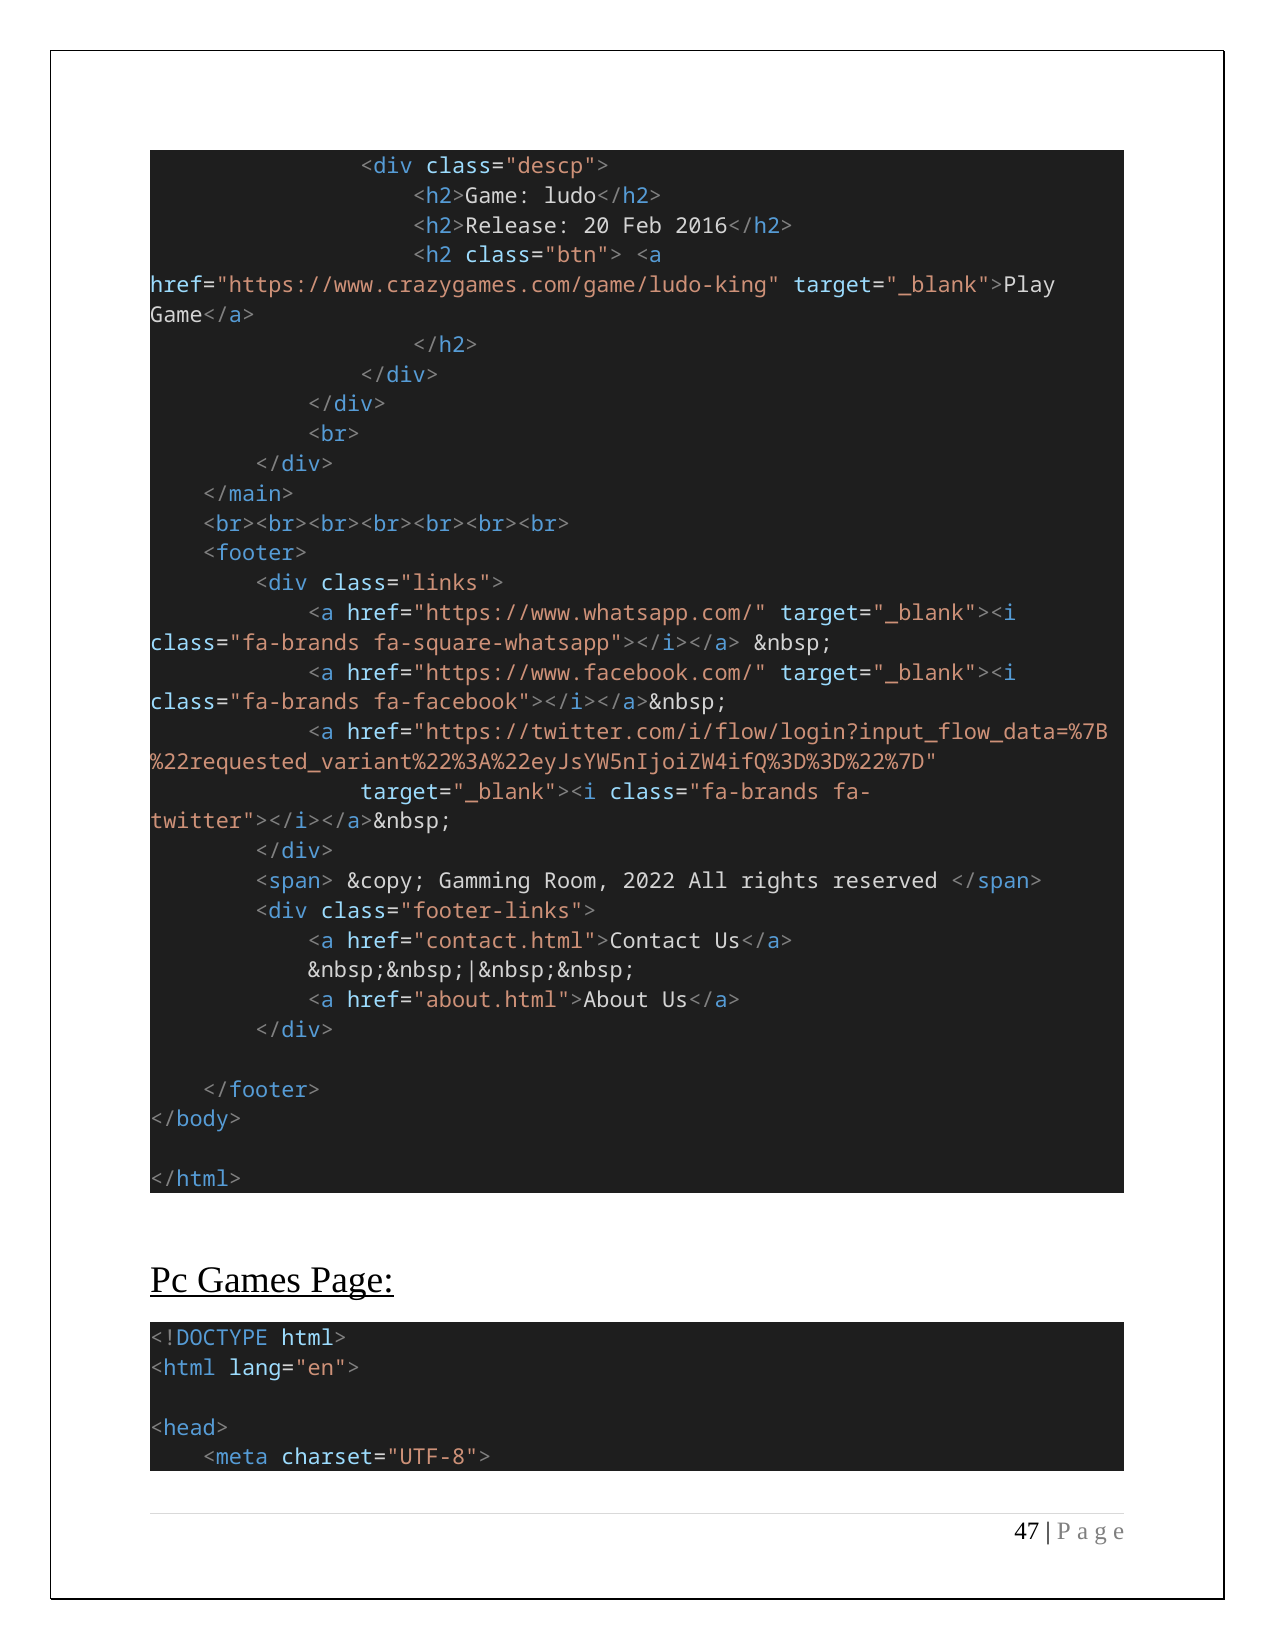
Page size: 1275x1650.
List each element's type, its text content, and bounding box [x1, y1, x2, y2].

text </footer> [150, 1073, 1124, 1103]
text <footer> [150, 537, 1124, 567]
text <div class="descp"> [150, 150, 1124, 180]
text </div> [150, 448, 1124, 478]
text <div class="links"> [150, 567, 1124, 597]
text </html> [150, 1163, 1124, 1193]
text target="_blank"><i class="fa-brands fa-twitter"></i></a>&nbsp; [150, 776, 1124, 835]
text <meta charset="UTF-8"> [150, 1441, 1124, 1471]
text </div> [150, 1014, 1124, 1044]
text <h2>Release: 20 Feb 2016</h2> [150, 209, 1124, 239]
text <h2>Game: ludo</h2> [150, 180, 1124, 209]
text <span> &copy; Gamming Room, 2022 All rights reserved </span> [150, 865, 1124, 895]
text <div class="footer-links"> [150, 895, 1124, 924]
text <a href="https://www.whatsapp.com/" target="_blank"><i class="fa-brands fa-square-whatsapp"></i></a> &nbsp; [150, 597, 1124, 656]
text </div> [150, 388, 1124, 418]
text <br> [150, 418, 1124, 448]
text <!DOCTYPE html> [150, 1322, 1124, 1352]
text <head> [150, 1411, 1124, 1441]
text <a href="contact.html">Contact Us</a> [150, 924, 1124, 954]
text &nbsp;&nbsp;|&nbsp;&nbsp; [150, 954, 1124, 984]
text <a href="about.html">About Us</a> [150, 984, 1124, 1014]
text </h2> [150, 329, 1124, 358]
text </main> [150, 478, 1124, 507]
text <a href="https://www.facebook.com/" target="_blank"><i class="fa-brands fa-facebook"></i></a>&nbsp; [150, 656, 1124, 716]
text <br><br><br><br><br><br><br> [150, 507, 1124, 537]
text <html lang="en"> [150, 1352, 1124, 1382]
text Pc Games Page: [150, 1257, 1124, 1301]
text </div> [150, 358, 1124, 388]
text <h2 class="btn"> <a href="https://www.crazygames.com/game/ludo-king" target="_blank">Play Game</a> [150, 239, 1124, 329]
text <a href="https://twitter.com/i/flow/login?input_flow_data=%7B%22requested_variant%22%3A%22eyJsYW5nIjoiZW4ifQ%3D%3D%22%7D" [150, 716, 1124, 776]
text </div> [150, 835, 1124, 865]
text </body> [150, 1103, 1124, 1133]
